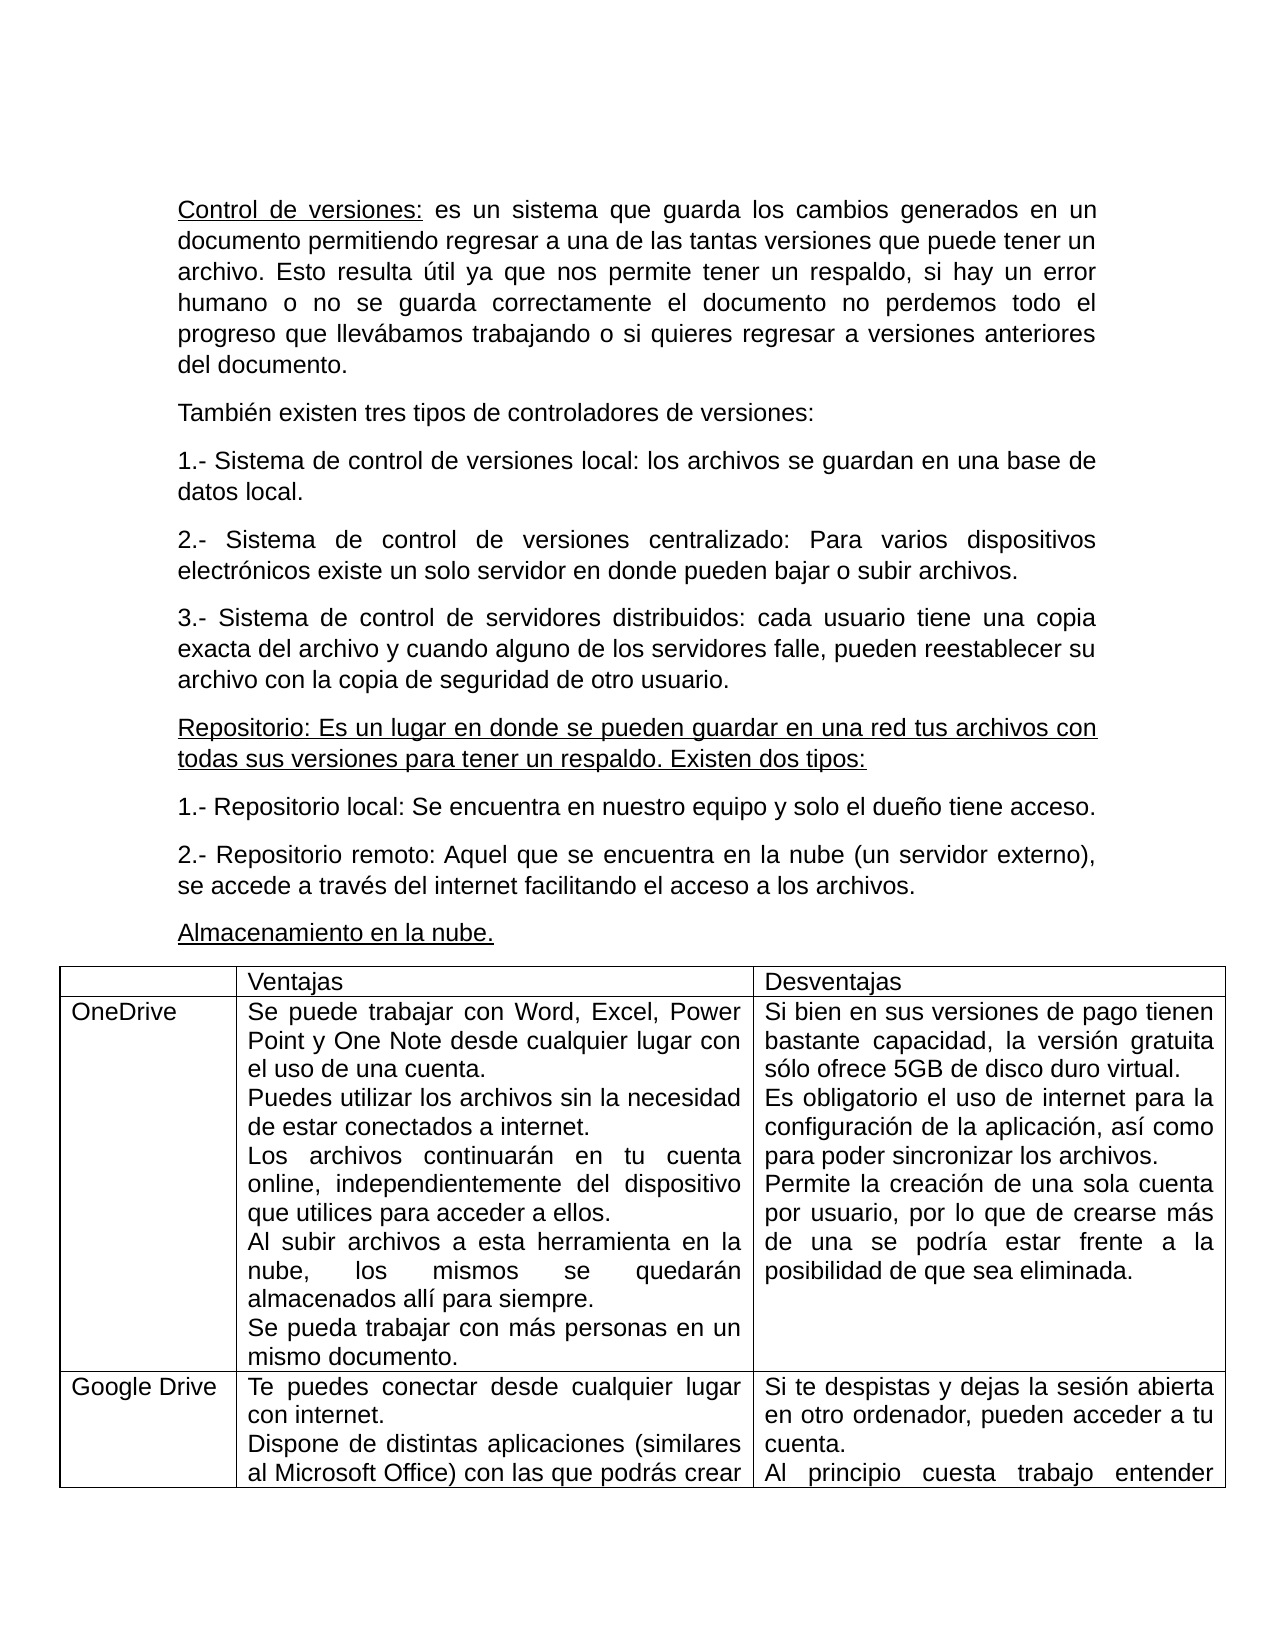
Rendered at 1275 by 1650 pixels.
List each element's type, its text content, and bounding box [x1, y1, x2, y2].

text 1.- Sistema de control de versiones local: los archivos se guardan en una base de datos local. [177, 446, 1098, 506]
text Almacenamiento en la nube. [177, 918, 1098, 947]
text 3.- Sistema de control de servidores distribuidos: cada usuario tiene una copia exacta del archivo y cuando alguno de los servidores falle, pueden reestablecer su archivo con la copia de seguridad de otro usuario. [177, 603, 1098, 694]
text 2.- Sistema de control de versiones centralizado: Para varios dispositivos electrónicos existe un solo servidor en donde pueden bajar o subir archivos. [177, 525, 1098, 584]
table_cell Si bien en sus versiones de pago tienen bastante capacidad, la versión gratuita sólo ofrece 5GB de disco duro virtual. Es obligatorio el uso de internet para la configuración de la aplicación, así como para poder sincronizar los archivos. Permite la creación de una sola cuenta por usuario, por lo que de crearse más de una se podría estar frente a la posibilidad de que sea eliminada. [754, 997, 1225, 1371]
text También existen tres tipos de controladores de versiones: [177, 398, 1098, 427]
table_header Ventajas [237, 967, 753, 996]
table_cell OneDrive [61, 997, 236, 1371]
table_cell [754, 1372, 1225, 1487]
table_cell Se puede trabajar con Word, Excel, Power Point y One Note desde cualquier lugar con el uso de una cuenta. Puedes utilizar los archivos sin la necesidad de estar conectados a internet. Los archivos continuarán en tu cuenta online, independientemente del dispositivo que utilices para acceder a ellos. Al subir archivos a esta herramienta en la nube, los mismos se quedarán almacenados allí para siempre. Se pueda trabajar con más personas en un mismo documento. [237, 997, 753, 1371]
table_header Desventajas [754, 967, 1225, 996]
table_header [61, 967, 236, 996]
text Control de versiones: es un sistema que guarda los cambios generados en un documento permitiendo regresar a una de las tantas versiones que puede tener un archivo. Esto resulta útil ya que nos permite tener un respaldo, si hay un error humano o no se guarda correctamente el documento no perdemos todo el progreso que llevábamos trabajando o si quieres regresar a versiones anteriores del documento. [177, 195, 1098, 379]
text Repositorio: Es un lugar en donde se pueden guardar en una red tus archivos con todas sus versiones para tener un respaldo. Existen dos tipos: [177, 713, 1098, 738]
text 2.- Repositorio remoto: Aquel que se encuentra en la nube (un servidor externo), se accede a través del internet facilitando el acceso a los archivos. [177, 840, 1098, 899]
text Repositorio: Es un lugar en donde se pueden guardar en una red tus archivos con todas sus versiones para tener un respaldo. Existen dos tipos: [177, 739, 1098, 773]
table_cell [237, 1372, 753, 1487]
table_cell Google Drive [61, 1372, 236, 1487]
text 1.- Repositorio local: Se encuentra en nuestro equipo y solo el dueño tiene acceso. [177, 792, 1098, 821]
